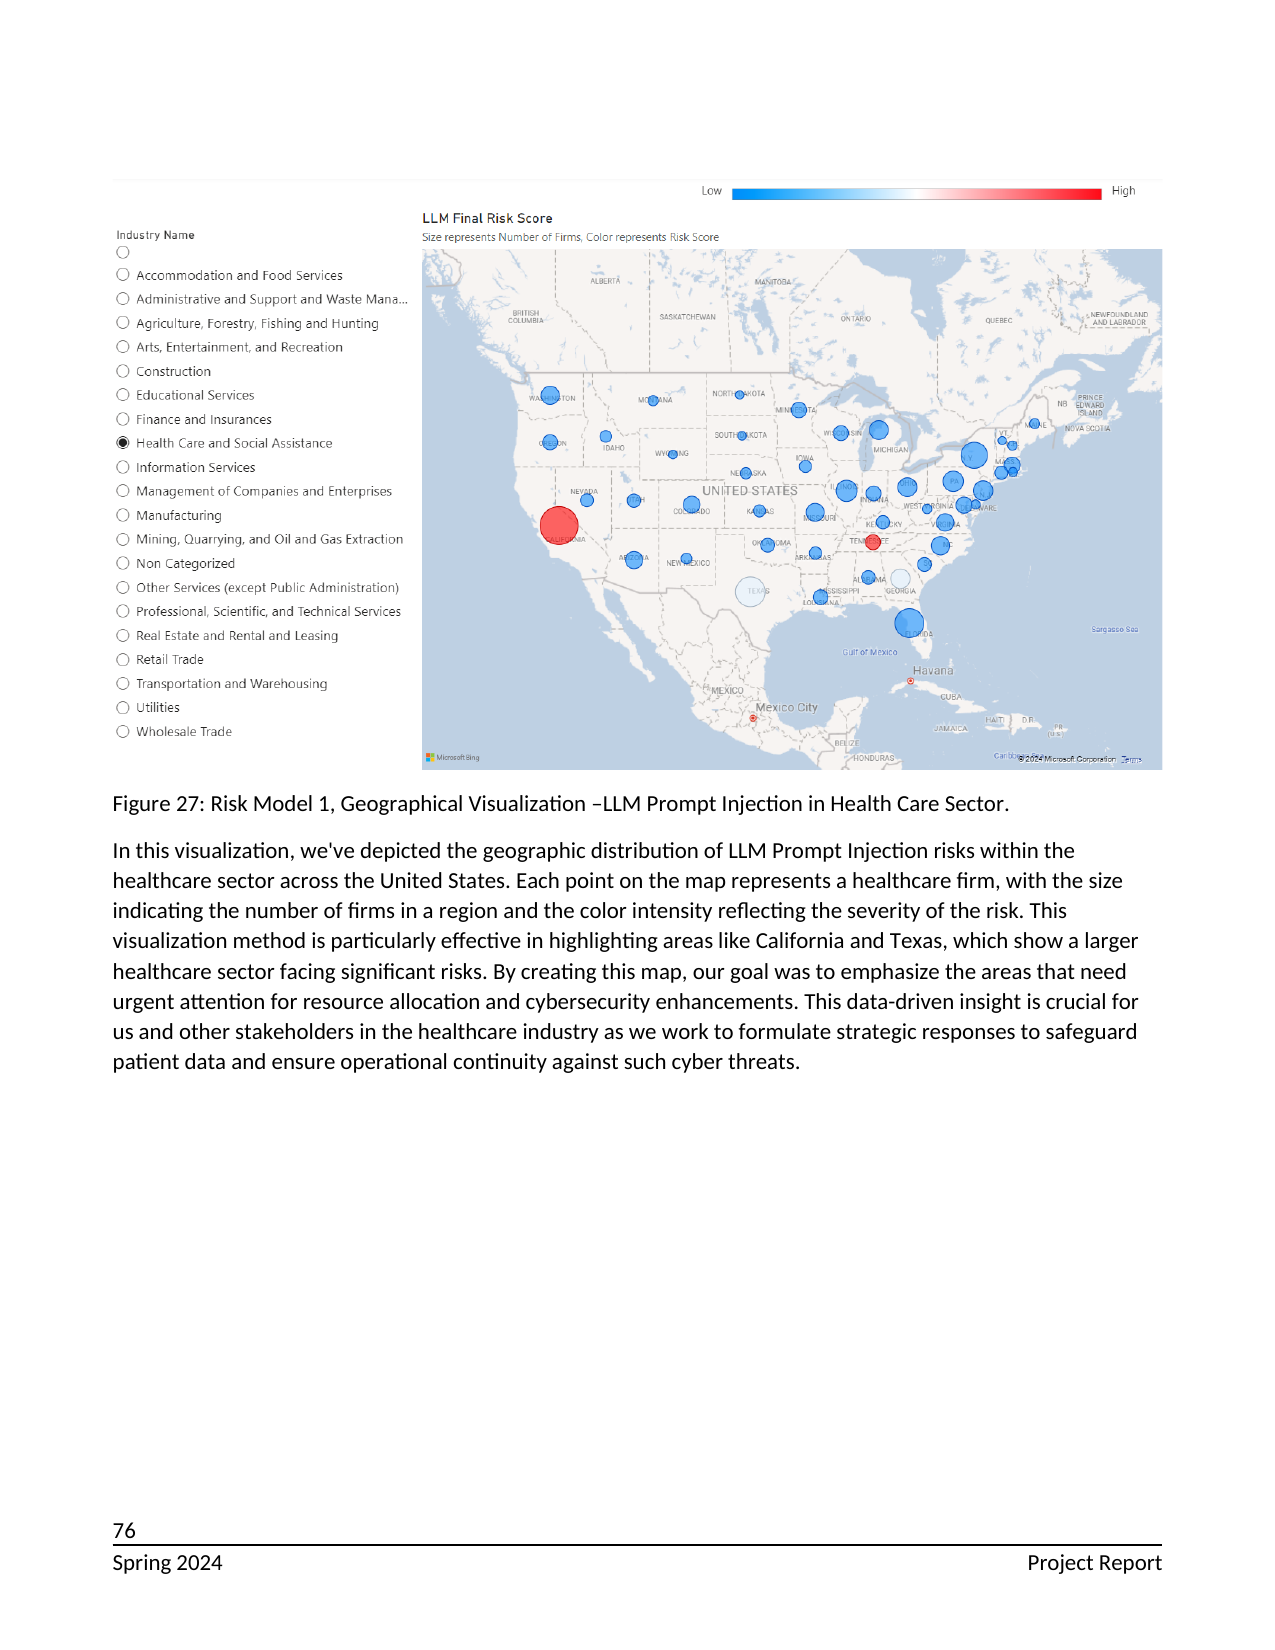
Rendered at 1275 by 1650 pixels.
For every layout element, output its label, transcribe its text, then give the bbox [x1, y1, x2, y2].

picture [112, 179, 1163, 771]
text Figure 27: Risk Model 1, Geographical Visualization –LLM Prompt Injection in Health Care Sector. [112, 789, 1162, 817]
text In this visualization, we've depicted the geographic distribution of LLM Prompt Injection risks within the healthcare sector across the United States. Each point on the map represents a healthcare firm, with the size indicating the number of firms in a region and the color intensity reflecting the severity of the risk. This visualization method is particularly effective in highlighting areas like California and Texas, which show a larger healthcare sector facing significant risks. By creating this map, our goal was to emphasize the areas that need urgent attention for resource allocation and cybersecurity enhancements. This data-driven insight is crucial for us and other stakeholders in the healthcare industry as we work to formulate strategic responses to safeguard patient data and ensure operational continuity against such cyber threats. [112, 836, 1162, 1076]
